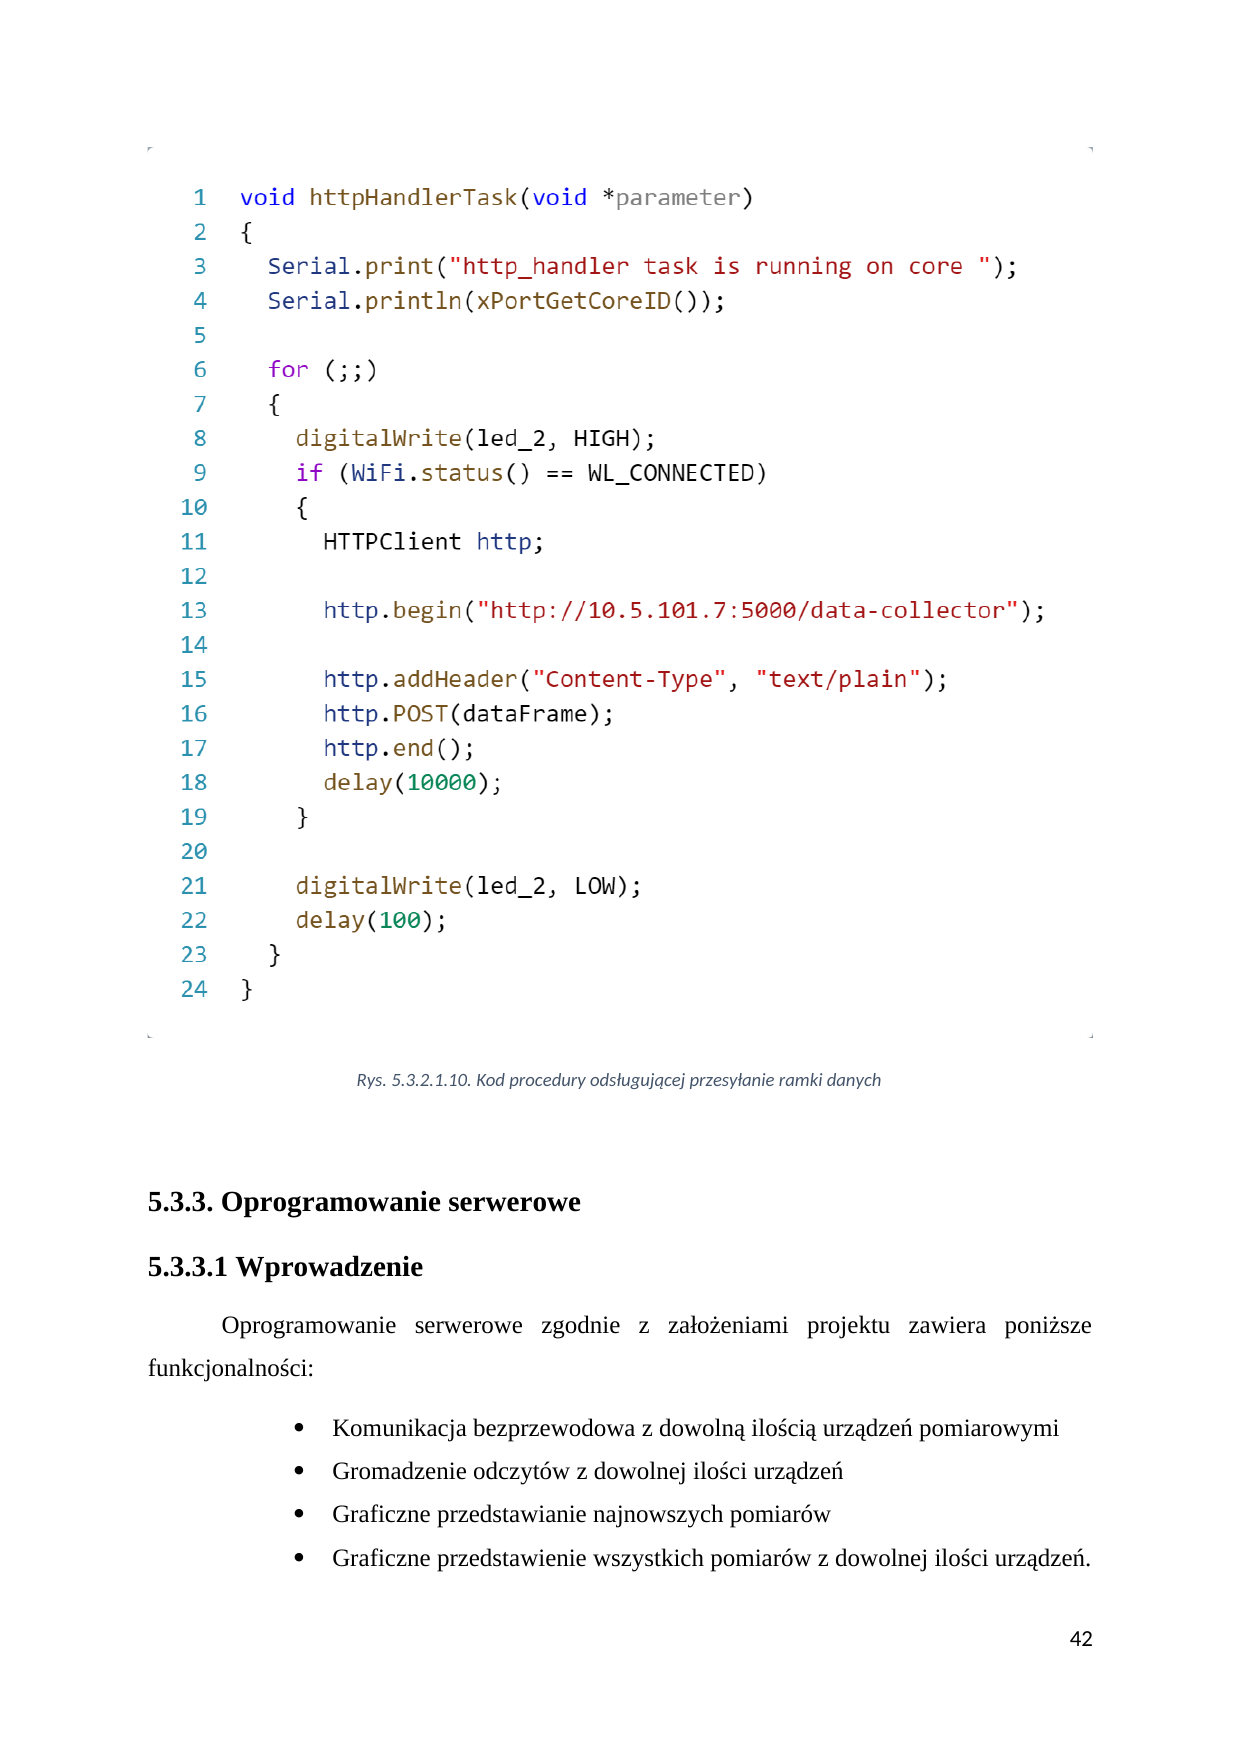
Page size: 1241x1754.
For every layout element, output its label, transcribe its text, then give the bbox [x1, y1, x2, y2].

picture [147, 147, 1093, 1038]
list Graficzne przedstawianie najnowszych pomiarów [294, 1499, 1093, 1528]
list Komunikacja bezprzewodowa z dowolną ilością urządzeń pomiarowymi [294, 1413, 1093, 1442]
subtitle 5.3.3.1 Wprowadzenie [148, 1249, 1093, 1283]
text Rys. 5.3.2.1.10. Kod procedury odsługującej przesyłanie ramki danych [148, 1068, 1093, 1091]
subtitle 5.3.3. Oprogramowanie serwerowe [148, 1184, 1093, 1217]
list Gromadzenie odczytów z dowolnej ilości urządzeń [294, 1456, 1093, 1485]
text Oprogramowanie serwerowe zgodnie z założeniami projektu zawiera poniższe funkcjonalności: [148, 1310, 1093, 1382]
list Graficzne przedstawienie wszystkich pomiarów z dowolnej ilości urządzeń. [294, 1543, 1093, 1571]
